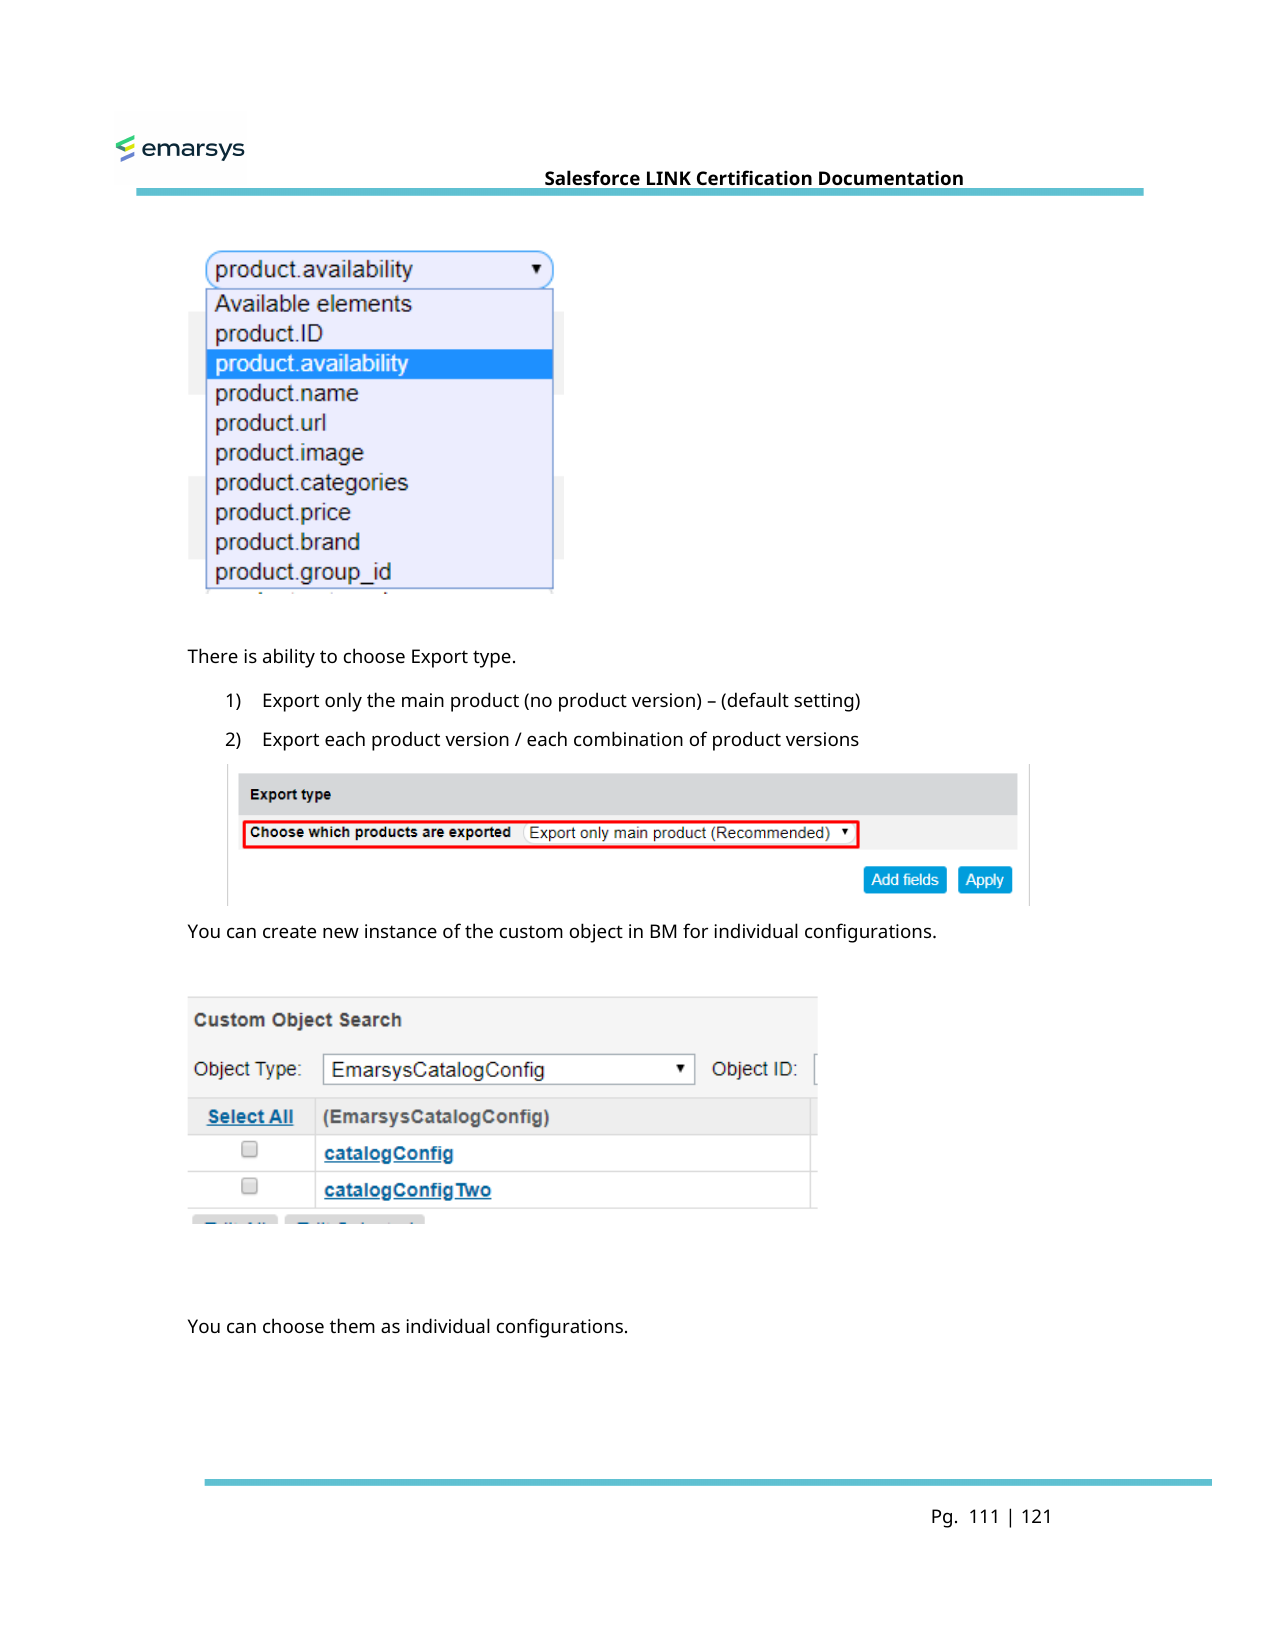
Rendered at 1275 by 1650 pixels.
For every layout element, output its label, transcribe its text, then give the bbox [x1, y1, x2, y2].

text You can create new instance of the custom object in BM for individual configurations. [187, 918, 1087, 943]
picture [224, 764, 1032, 906]
list Export only the main product (no product version) – (default setting) [225, 688, 1087, 713]
list Export each product version / each combination of product versions [225, 726, 1087, 752]
text There is ability to choose Export type. [187, 643, 1087, 669]
picture [136, 188, 1144, 196]
picture [113, 111, 247, 185]
picture [187, 994, 818, 1224]
text You can choose them as individual configurations. [187, 1313, 1087, 1338]
picture [204, 1479, 1212, 1486]
picture [187, 243, 564, 594]
